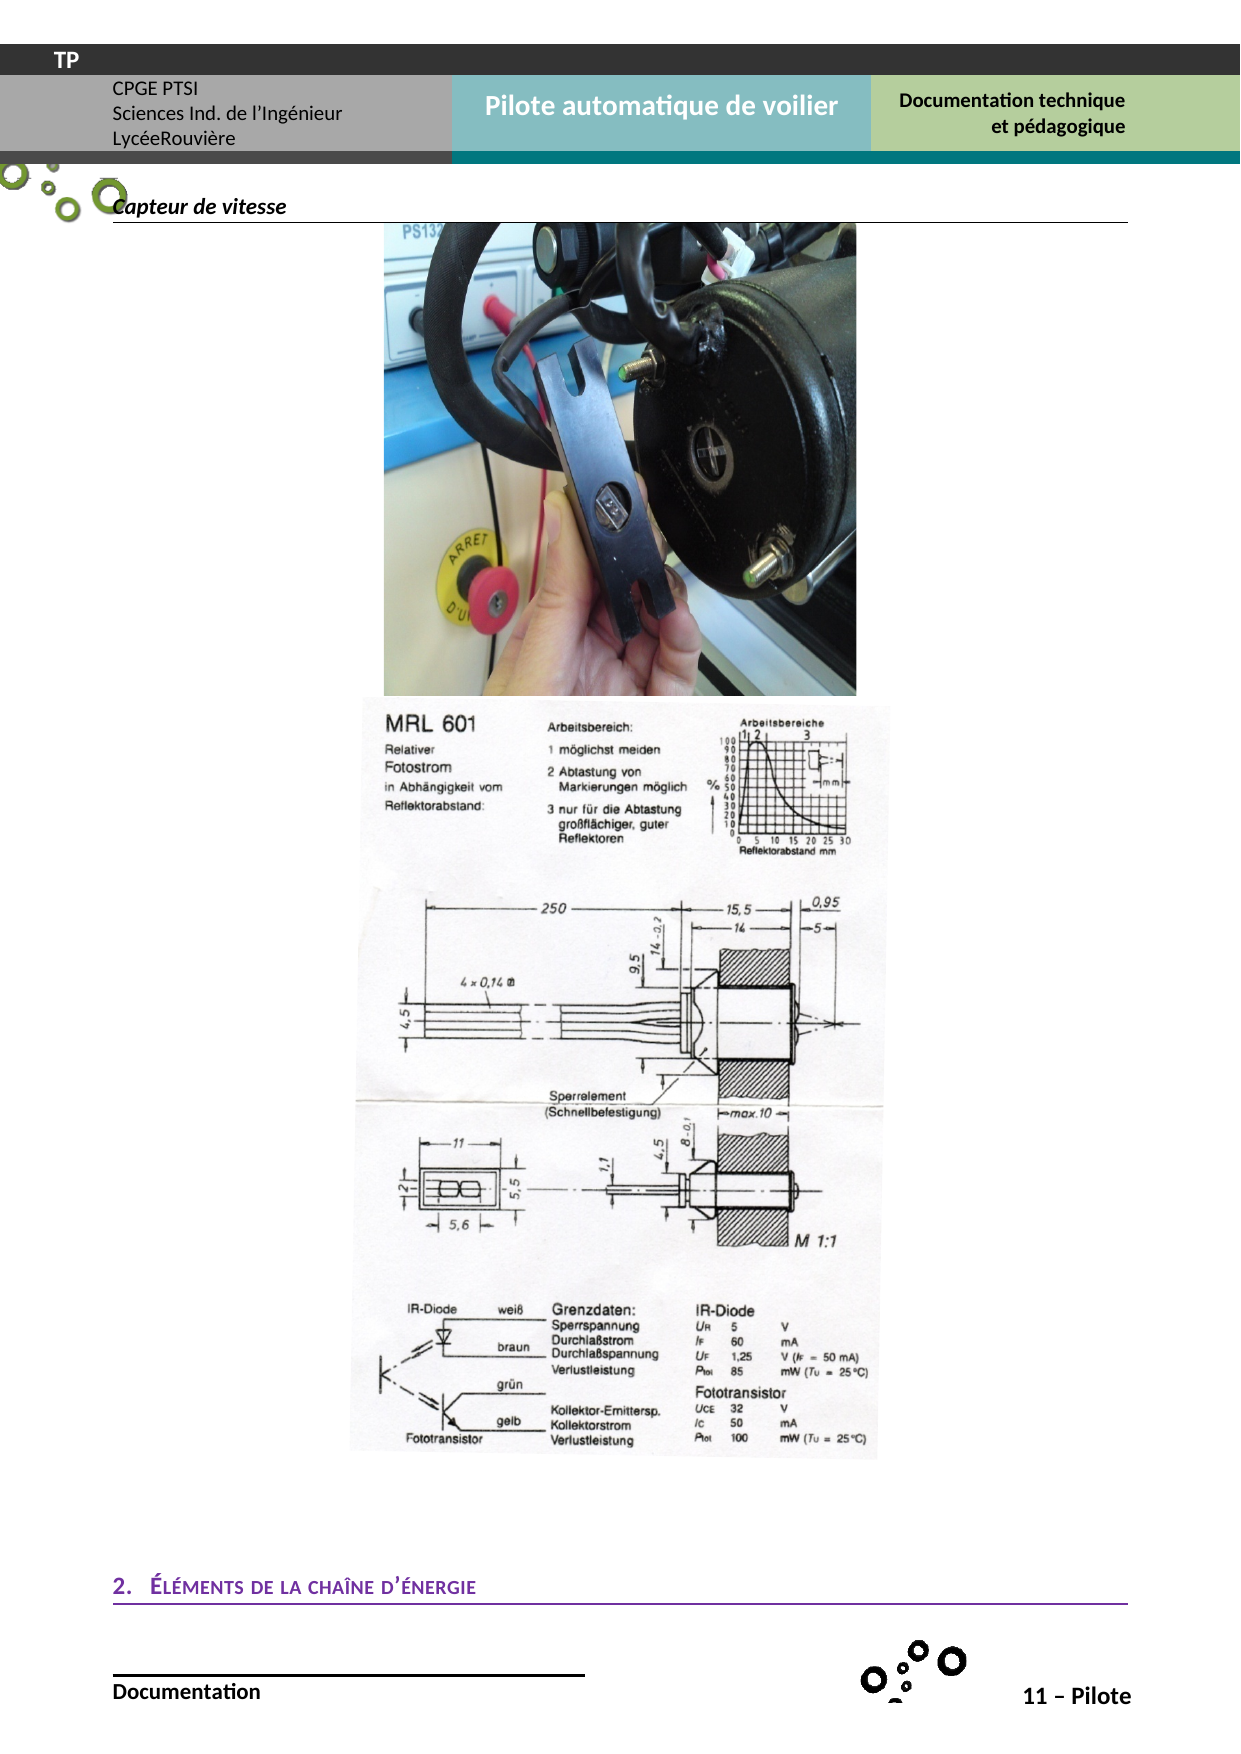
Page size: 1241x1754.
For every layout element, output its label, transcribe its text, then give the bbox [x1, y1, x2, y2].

picture [860, 1640, 967, 1703]
subtitle Capteur de vitesse [112, 192, 1128, 223]
picture [383, 223, 857, 696]
subtitle Éléments de la chaîne d’énergie [112, 1570, 1128, 1605]
picture [0, 164, 128, 224]
picture [349, 696, 891, 1460]
